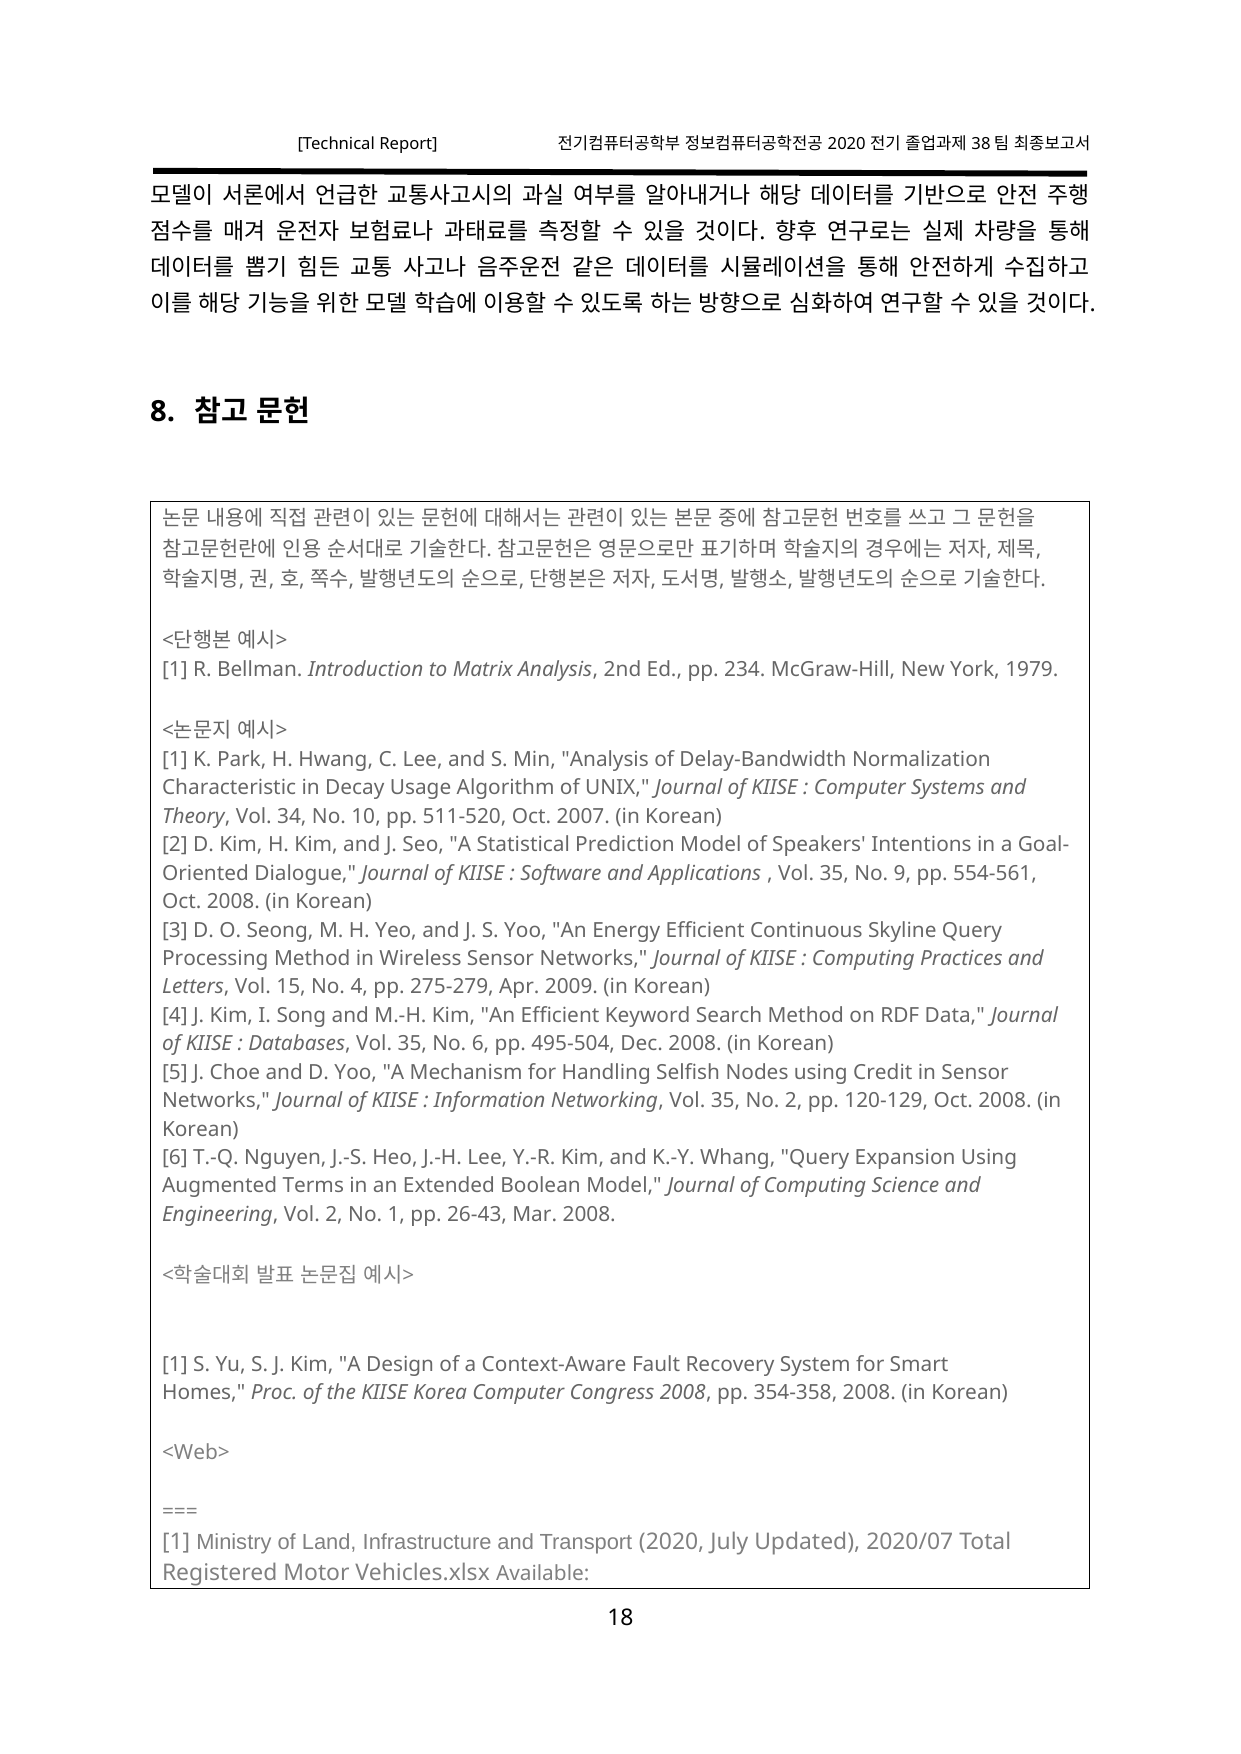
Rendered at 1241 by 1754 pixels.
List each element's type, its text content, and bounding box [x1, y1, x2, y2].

subtitle 참고 문헌 [150, 388, 1090, 430]
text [150, 177, 1090, 318]
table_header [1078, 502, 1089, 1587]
